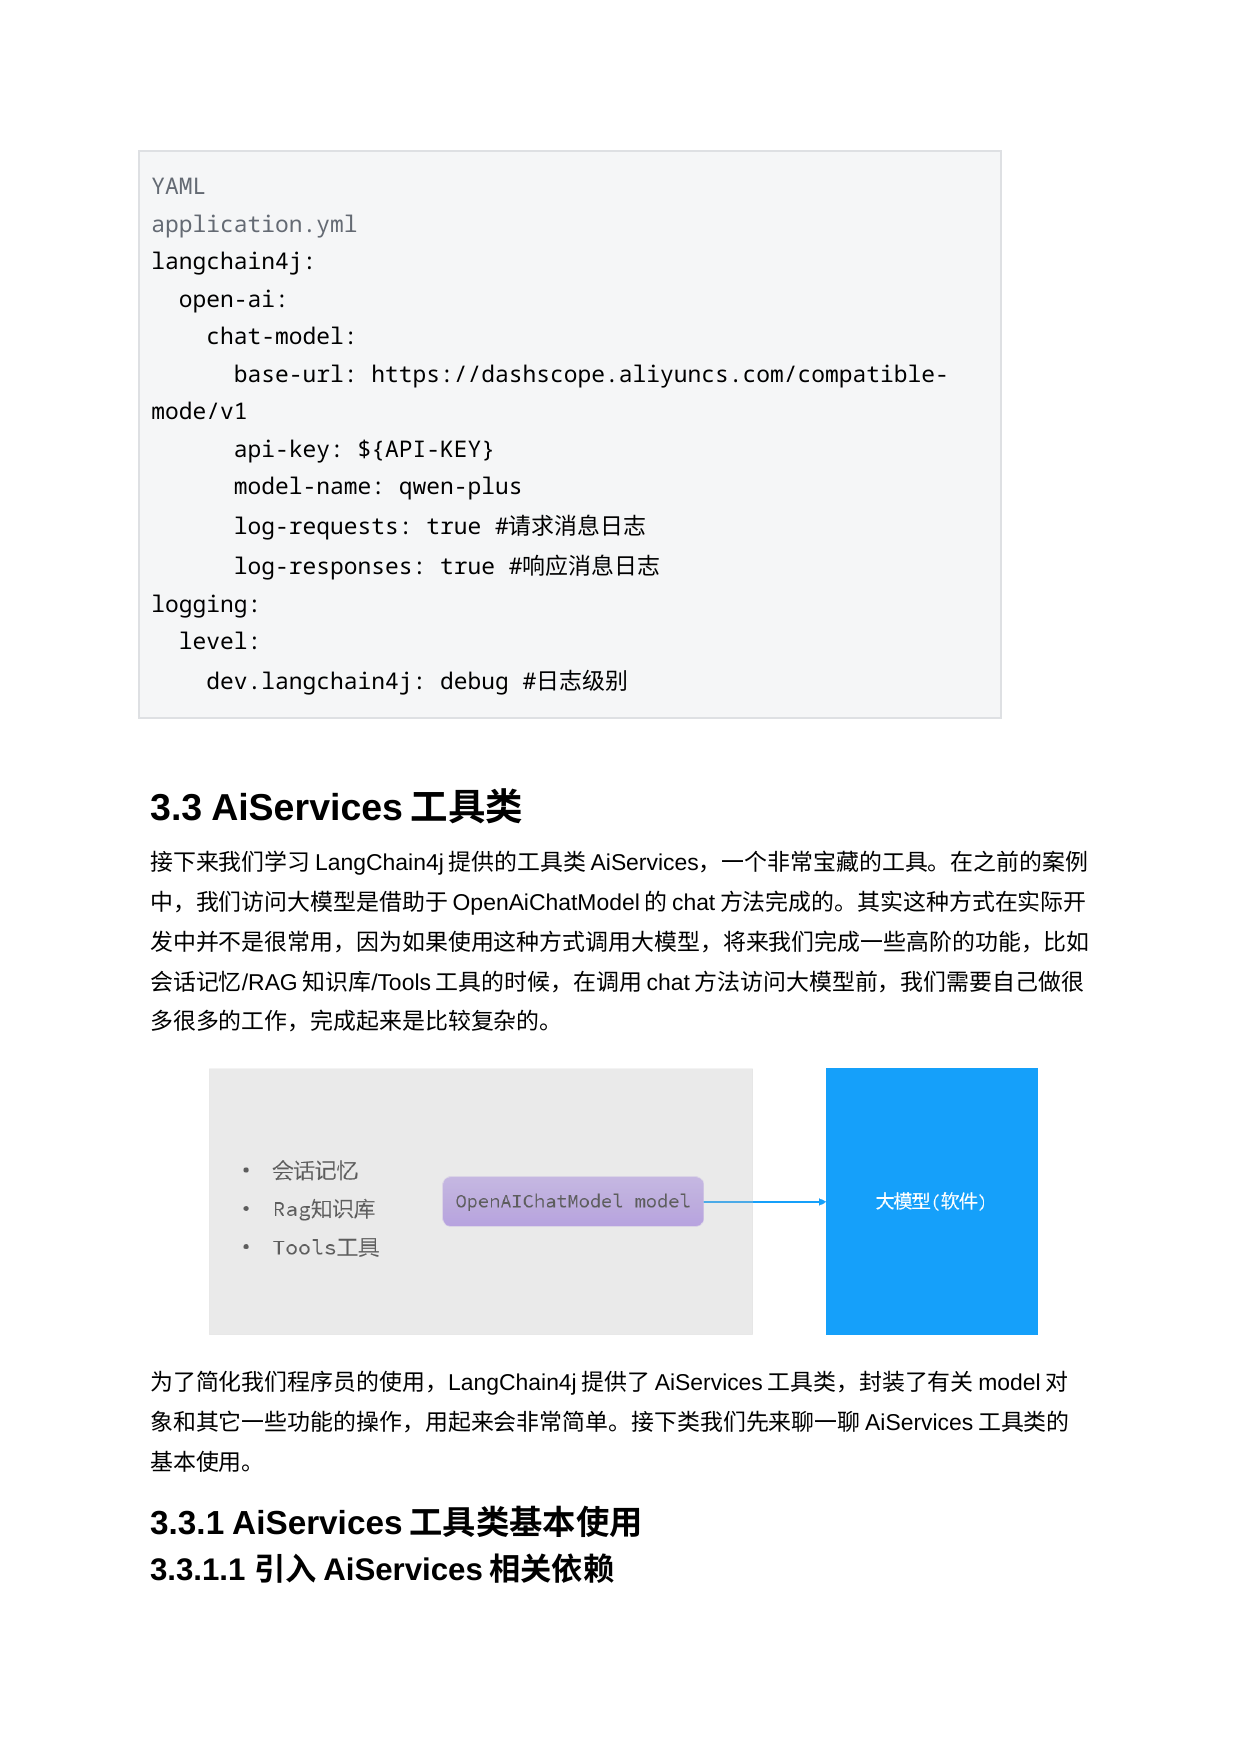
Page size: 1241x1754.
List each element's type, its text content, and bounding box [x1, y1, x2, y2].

table_header YAML application.yml langchain4j: open-ai: chat-model: base-url: https://dashscope.aliyuncs.com/compatible-mode/v1 api-key: ${API-KEY} model-name: qwen-plus log-requests: true #请求消息日志 log-responses: true #响应消息日志 logging: level: dev.langchain4j: debug #日志级别 [140, 152, 1000, 717]
text 接下来我们学习LangChain4j提供的工具类AiServices，一个非常宝藏的工具。在之前的案例中，我们访问大模型是借助于OpenAiChatModel的chat方法完成的。其实这种方式在实际开发中并不是很常用，因为如果使用这种方式调用大模型，将来我们完成一些高阶的功能，比如会话记忆/RAG知识库/Tools工具的时候，在调用chat方法访问大模型前，我们需要自己做很多很多的工作，完成起来是比较复杂的。 [150, 844, 1090, 1036]
picture [188, 1055, 1052, 1346]
text 为了简化我们程序员的使用，LangChain4j提供了AiServices工具类，封装了有关model对象和其它一些功能的操作，用起来会非常简单。接下类我们先来聊一聊AiServices工具类的基本使用。 [150, 1364, 1090, 1477]
